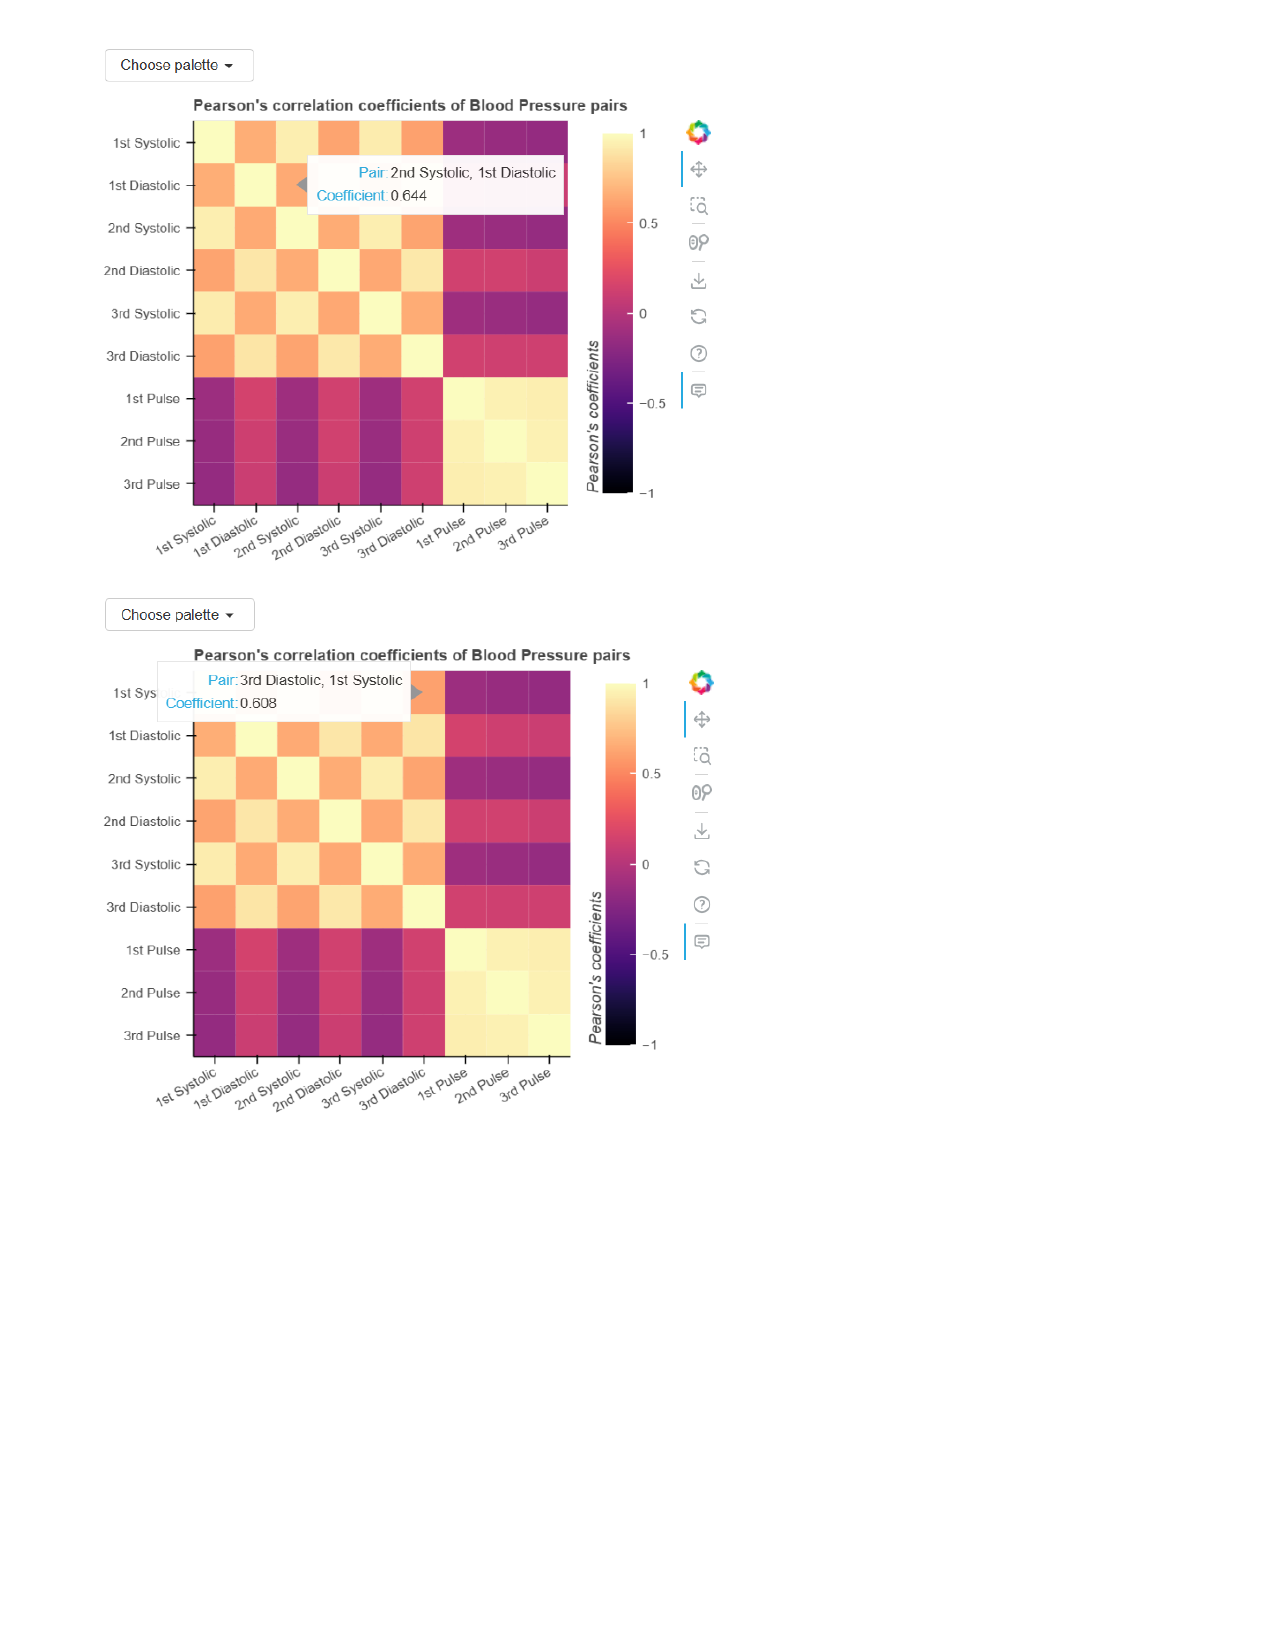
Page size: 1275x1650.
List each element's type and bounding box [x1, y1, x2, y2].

picture [76, 590, 756, 1125]
picture [76, 44, 750, 572]
